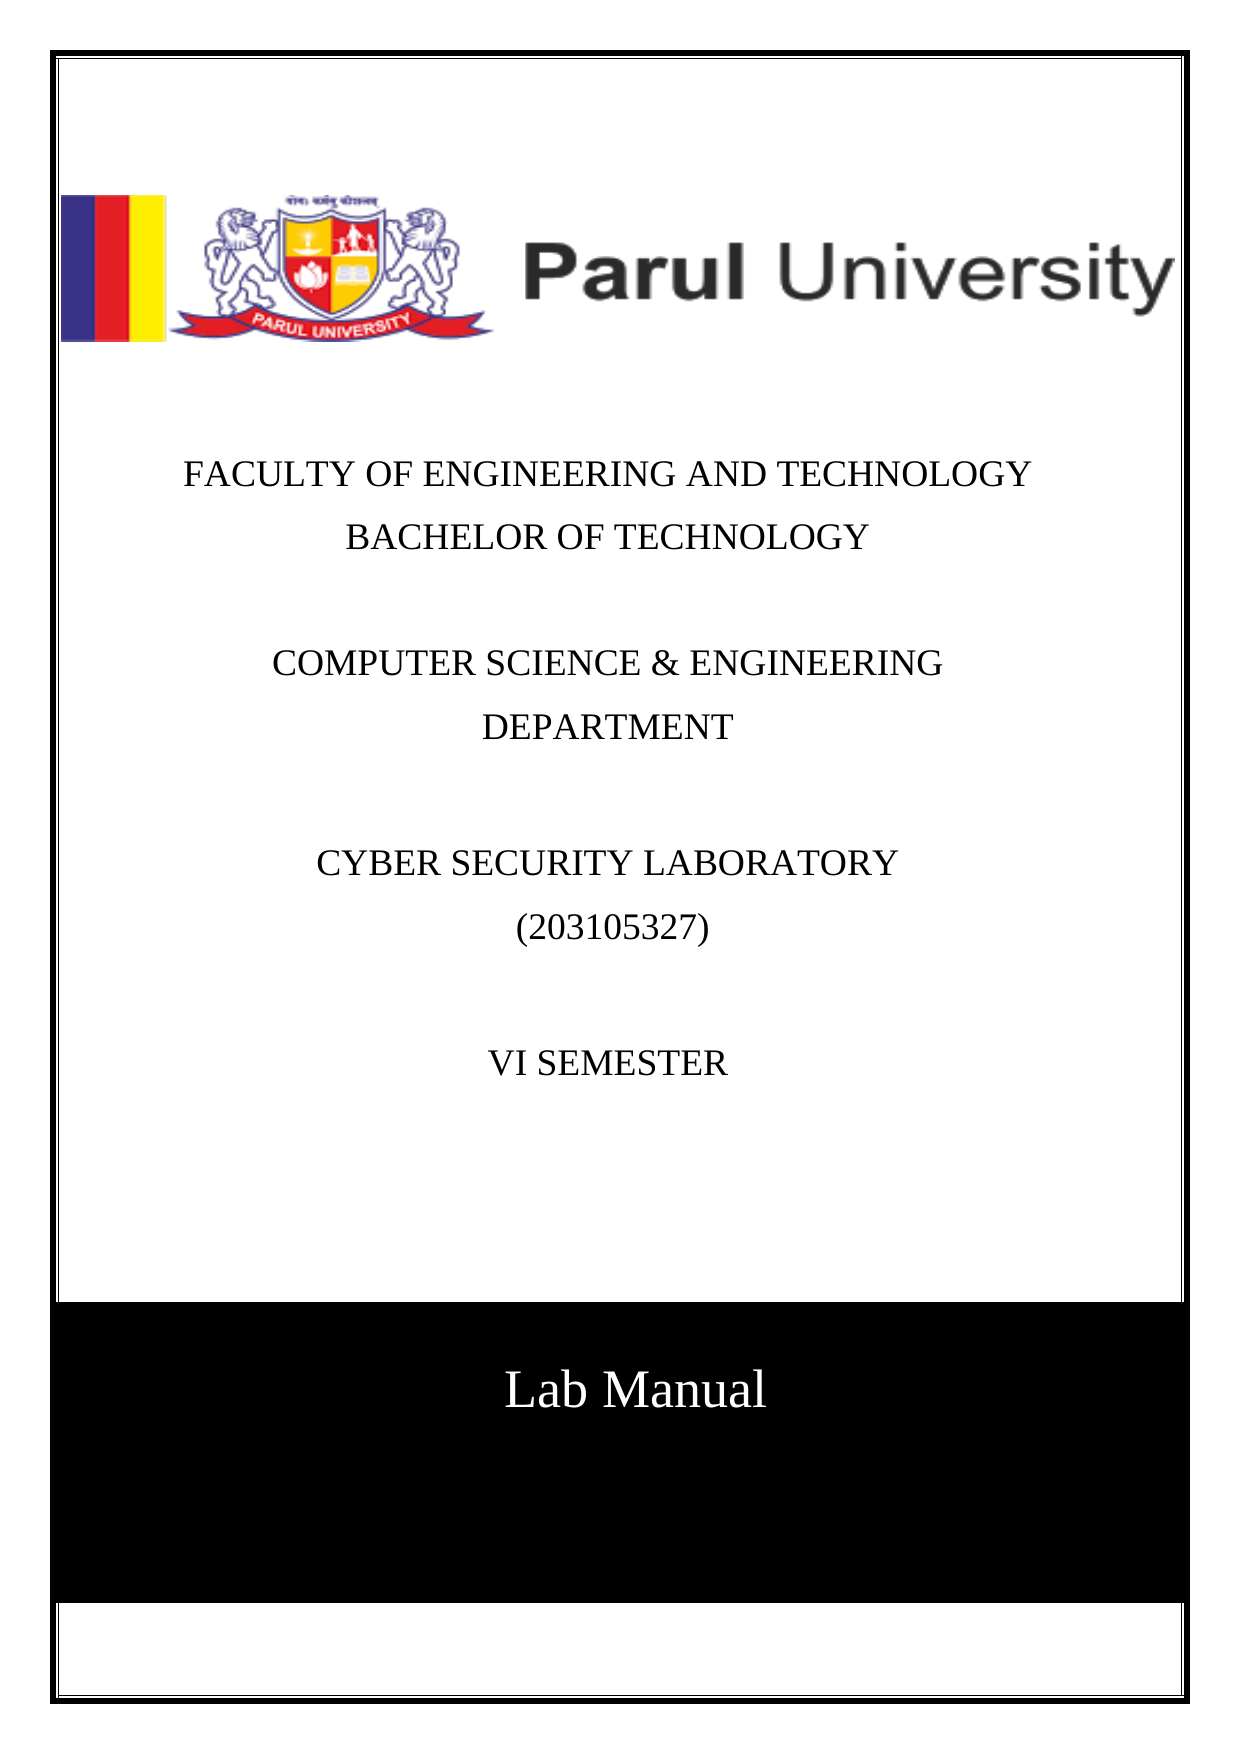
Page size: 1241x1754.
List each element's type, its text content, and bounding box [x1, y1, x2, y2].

text COMPUTER SCIENCE & ENGINEERING [61, 641, 1154, 684]
text FACULTY OF ENGINEERING AND TECHNOLOGY [61, 451, 1154, 494]
picture [61, 195, 1175, 342]
text (203105327) [61, 904, 1154, 947]
text CYBER SECURITY LABORATORY [61, 841, 1154, 884]
text VI SEMESTER [61, 1041, 1154, 1084]
text BACHELOR OF TECHNOLOGY [61, 514, 1154, 557]
text DEPARTMENT [61, 704, 1154, 747]
